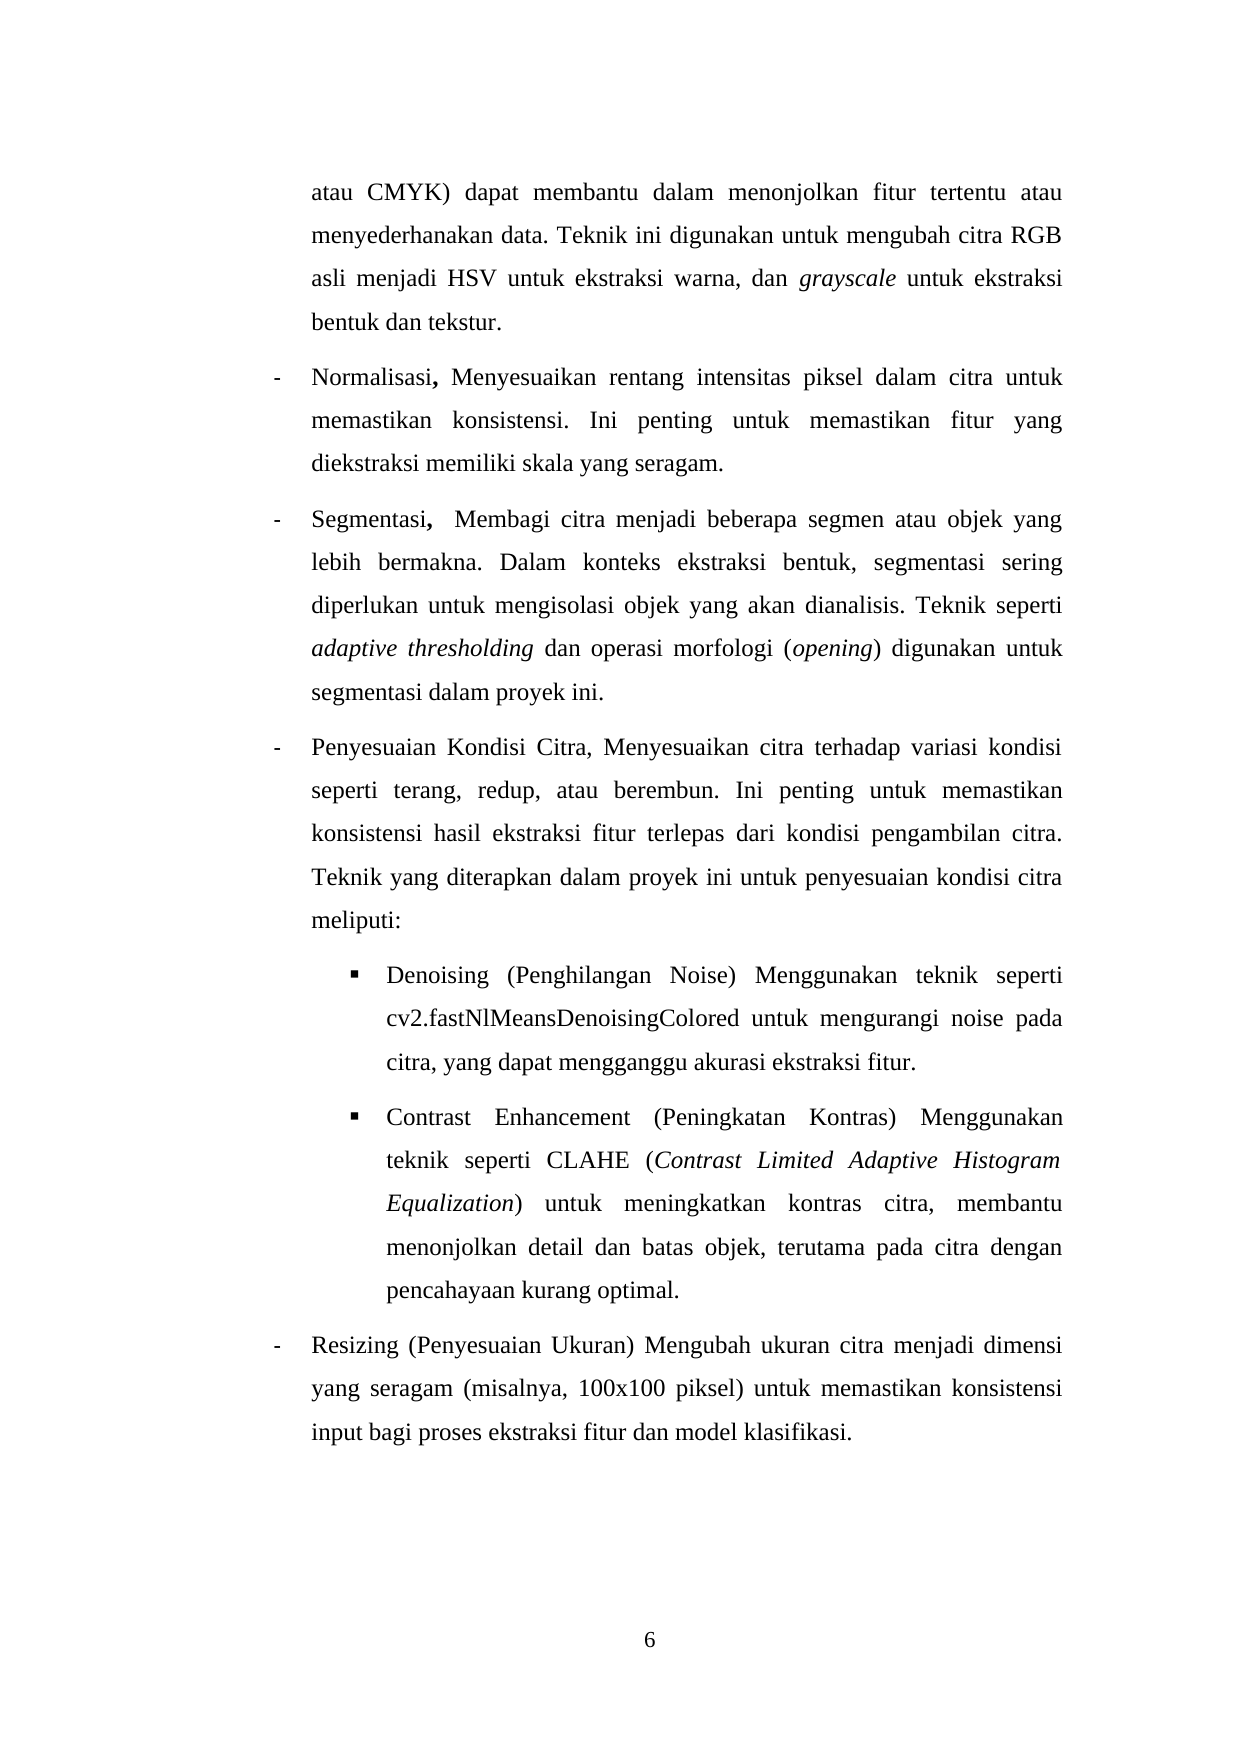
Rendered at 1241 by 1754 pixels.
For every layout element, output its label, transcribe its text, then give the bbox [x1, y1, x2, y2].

list Segmentasi, Membagi citra menjadi beberapa segmen atau objek yang lebih bermakna. Dalam konteks ekstraksi bentuk, segmentasi sering diperlukan untuk mengisolasi objek yang akan dianalisis. Teknik seperti adaptive thresholding dan operasi morfologi (opening) digunakan untuk segmentasi dalam proyek ini. [274, 504, 1063, 705]
list Normalisasi, Menyesuaikan rentang intensitas piksel dalam citra untuk memastikan konsistensi. Ini penting untuk memastikan fitur yang diekstraksi memiliki skala yang seragam. [274, 362, 1063, 477]
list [274, 177, 1063, 335]
list Resizing (Penyesuaian Ukuran) Mengubah ukuran citra menjadi dimensi yang seragam (misalnya, 100x100 piksel) untuk memastikan konsistensi input bagi proses ekstraksi fitur dan model klasifikasi. [274, 1330, 1063, 1445]
list Denoising (Penghilangan Noise) Menggunakan teknik seperti cv2.fastNlMeansDenoisingColored untuk mengurangi noise pada citra, yang dapat mengganggu akurasi ekstraksi fitur. [349, 960, 1063, 1075]
list Penyesuaian Kondisi Citra, Menyesuaikan citra terhadap variasi kondisi seperti terang, redup, atau berembun. Ini penting untuk memastikan konsistensi hasil ekstraksi fitur terlepas dari kondisi pengambilan citra. Teknik yang diterapkan dalam proyek ini untuk penyesuaian kondisi citra meliputi: [274, 732, 1063, 933]
list Contrast Enhancement (Peningkatan Kontras) Menggunakan teknik seperti CLAHE (Contrast Limited Adaptive Histogram Equalization) untuk meningkatkan kontras citra, membantu menonjolkan detail dan batas objek, terutama pada citra dengan pencahayaan kurang optimal. [349, 1102, 1063, 1303]
